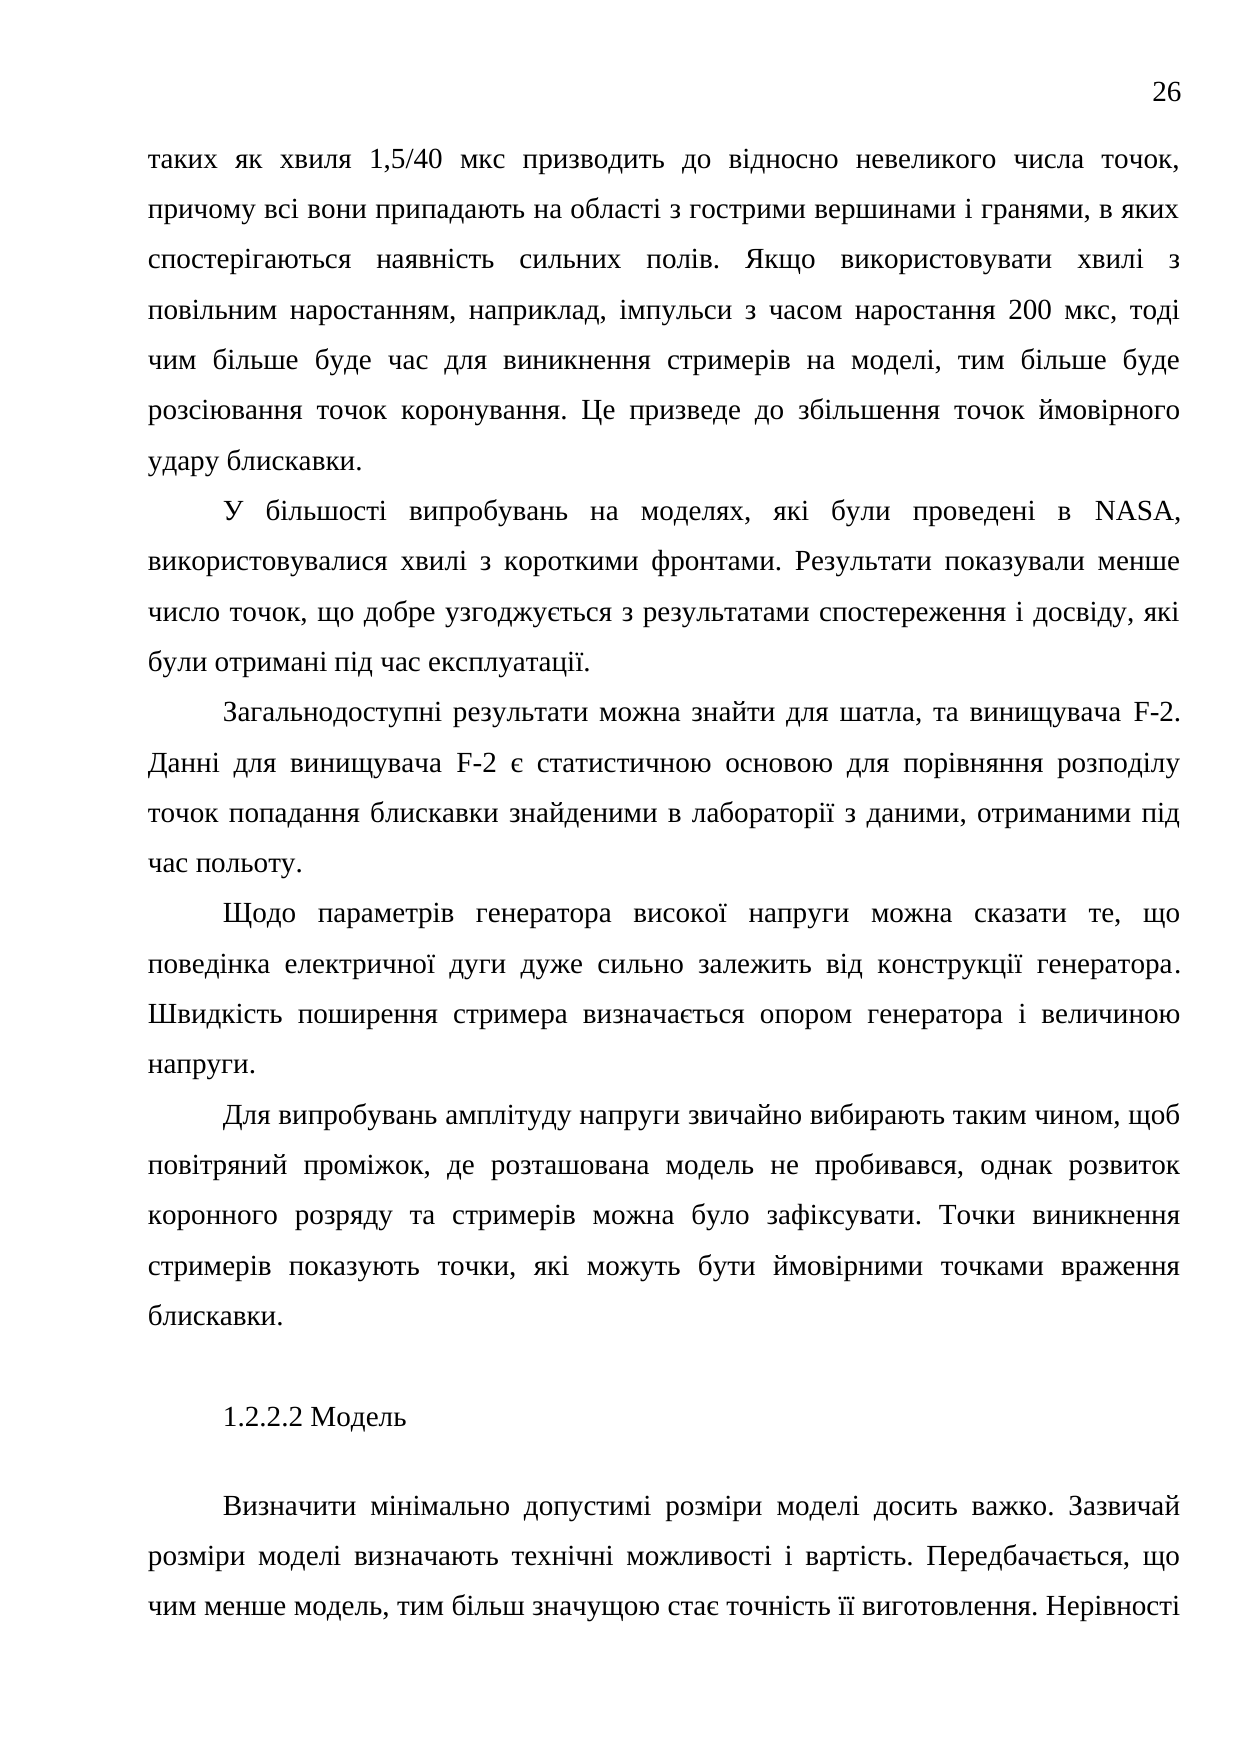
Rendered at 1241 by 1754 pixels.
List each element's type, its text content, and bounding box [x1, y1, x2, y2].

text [148, 1488, 1181, 1622]
text Загальнодоступні результати можна знайти для шатла, та винищувача F-2. Данні для винищувача F-2 є статистичною основою для порівняння розподілу точок попадання блискавки знайденими в лабораторії з даними, отриманими під час польоту. [148, 694, 1181, 879]
text 1.2.2.2 Модель [148, 1399, 1181, 1432]
text Щодо параметрів генератора високої напруги можна сказати те, що поведінка електричної дуги дуже сильно залежить від конструкції генератора. Швидкість поширення стримера визначається опором генератора і величиною напруги. [148, 896, 1181, 1080]
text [148, 141, 1181, 476]
text Для випробувань амплітуду напруги звичайно вибирають таким чином, щоб повітряний проміжок, де розташована модель не пробивався, однак розвиток коронного розряду та стримерів можна було зафіксувати. Точки виникнення стримерів показують точки, які можуть бути ймовірними точками враження блискавки. [148, 1097, 1181, 1332]
text У більшості випробувань на моделях, які були проведені в NASA, використовувалися хвилі з короткими фронтами. Результати показували менше число точок, що добре узгоджується з результатами спостереження і досвіду, які були отримані під час експлуатації. [148, 493, 1181, 678]
